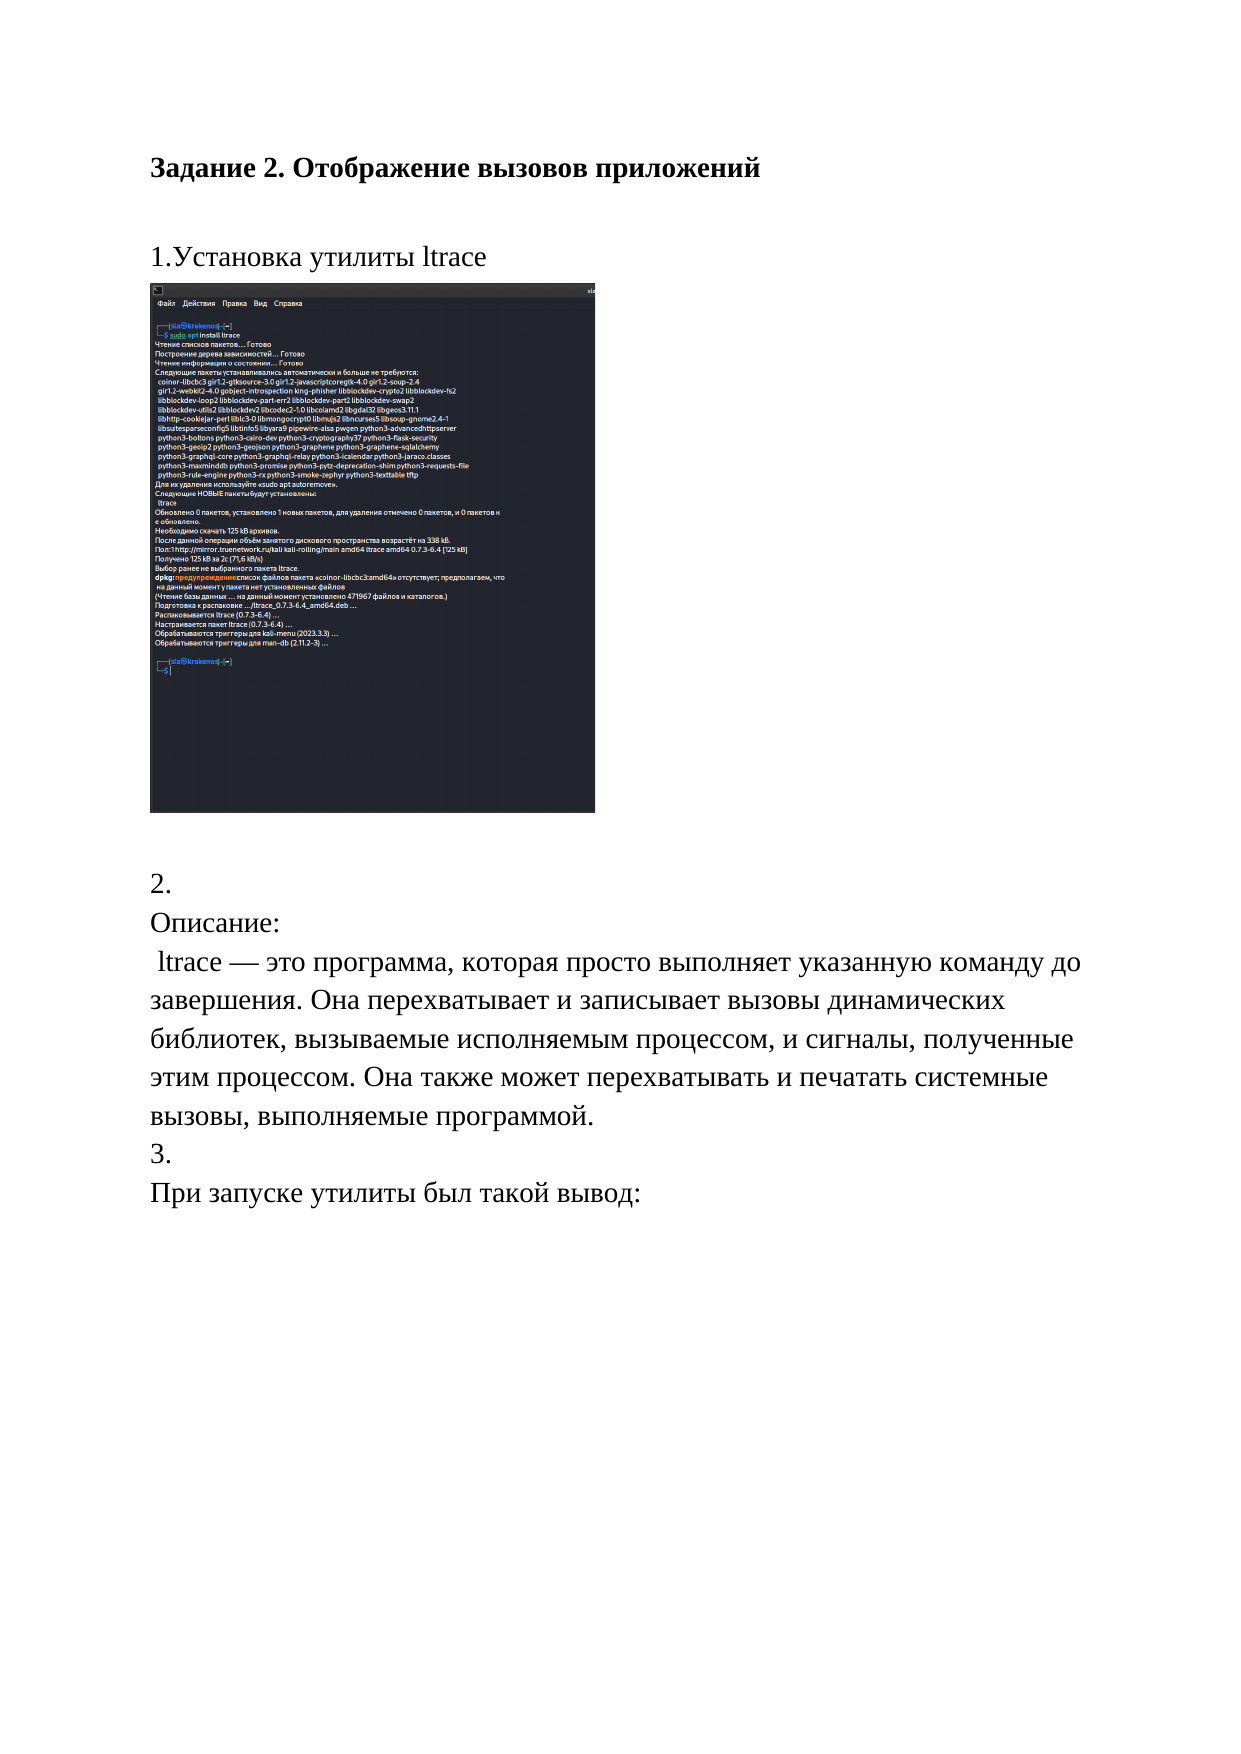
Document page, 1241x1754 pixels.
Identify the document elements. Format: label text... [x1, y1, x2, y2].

picture [150, 283, 596, 813]
text ltrace — это программа, которая просто выполняет указанную команду до завершения. Она перехватывает и записывает вызовы динамических библиотек, вызываемые исполняемым процессом, и сигналы, полученные этим процессом. Она также может перехватывать и печатать системные вызовы, выполняемые программой. [150, 944, 1090, 1131]
text При запуске утилиты был такой вывод: [150, 1175, 1090, 1208]
text 3. [150, 1136, 1090, 1170]
text Задание 2. Отображение вызовов приложений [150, 150, 1090, 183]
text Описание: [150, 905, 1090, 939]
text 1.Установка утилиты ltrace [150, 239, 1090, 272]
text 2. [150, 867, 1090, 900]
